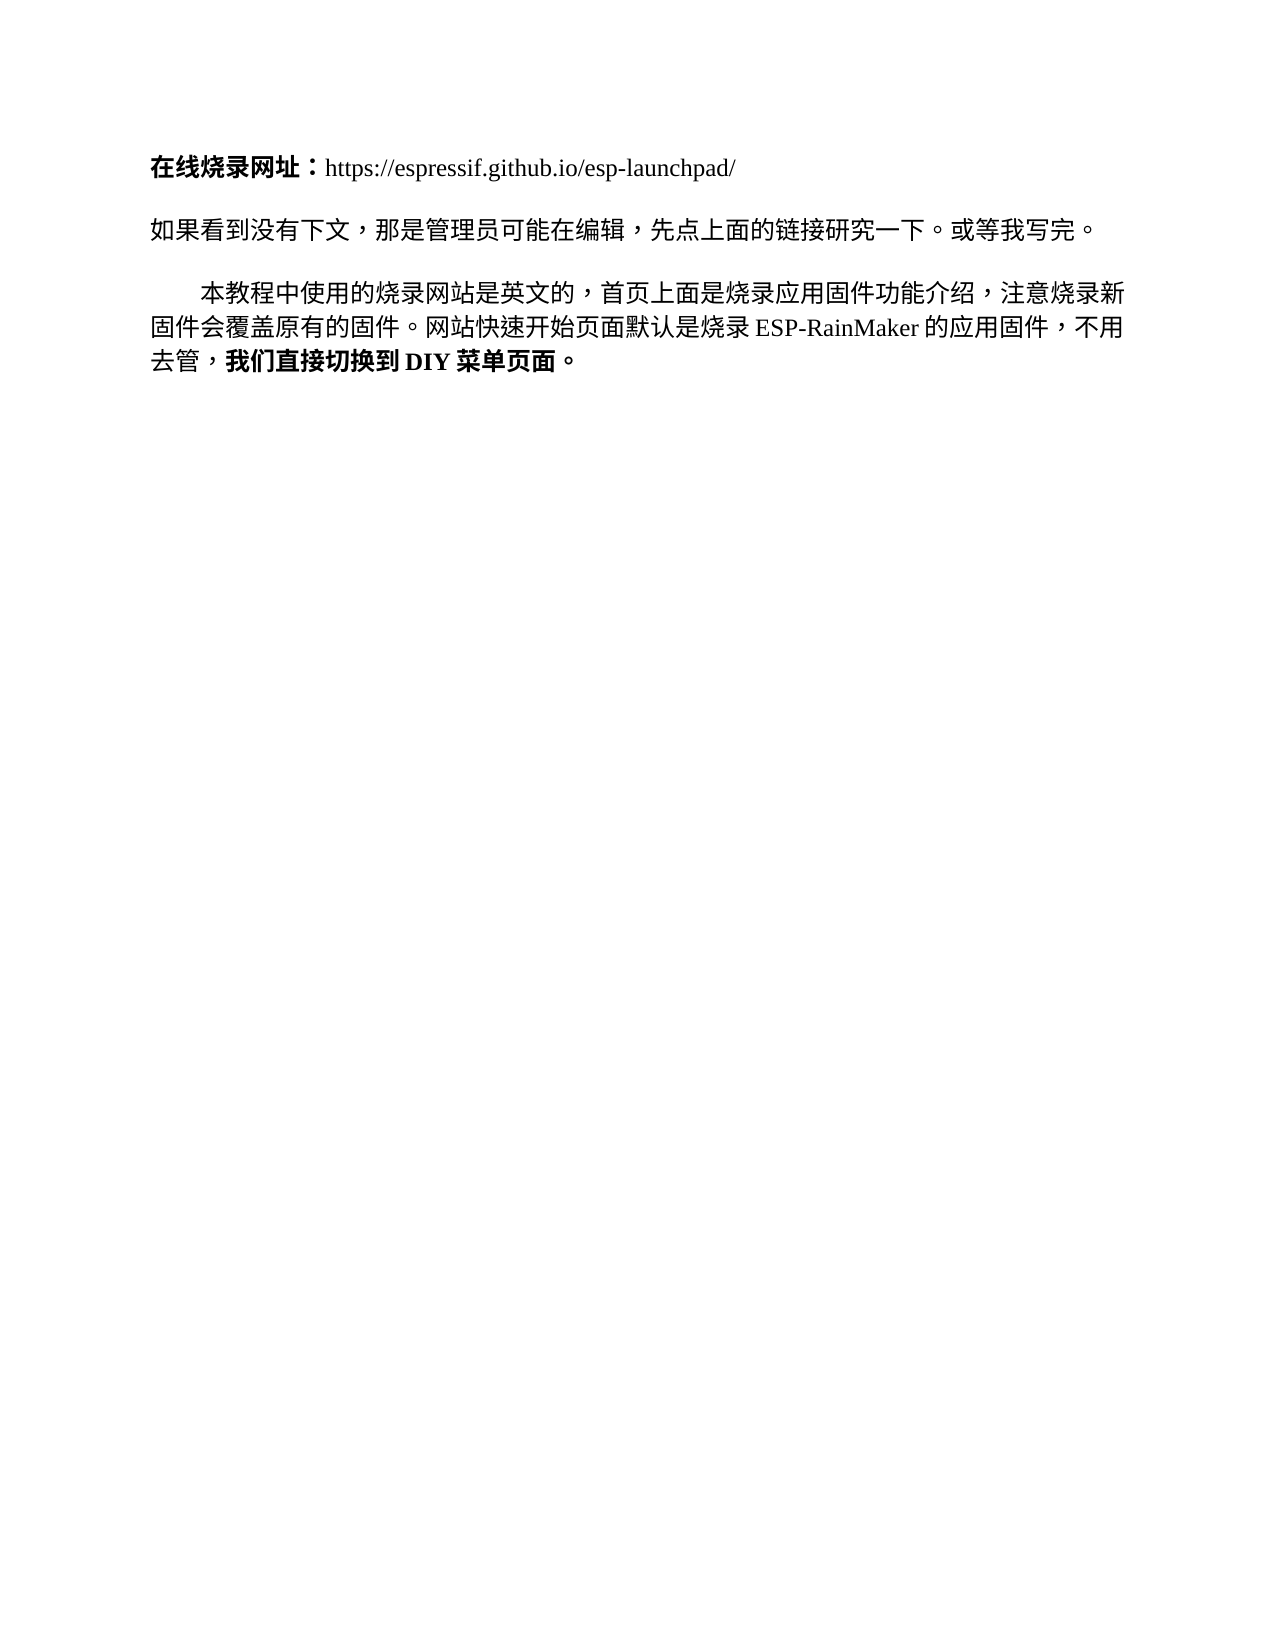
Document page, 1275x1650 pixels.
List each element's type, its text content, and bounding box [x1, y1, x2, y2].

text 本教程中使用的烧录网站是英文的，首页上面是烧录应用固件功能介绍，注意烧录新固件会覆盖原有的固件。网站快速开始页面默认是烧录ESP-RainMaker的应用固件，不用去管，我们直接切换到DIY菜单页面。 [150, 276, 1125, 378]
text 如果看到没有下文，那是管理员可能在编辑，先点上面的链接研究一下。或等我写完。 [150, 213, 1125, 247]
text 在线烧录网址：https://espressif.github.io/esp-launchpad/ [150, 150, 1125, 184]
